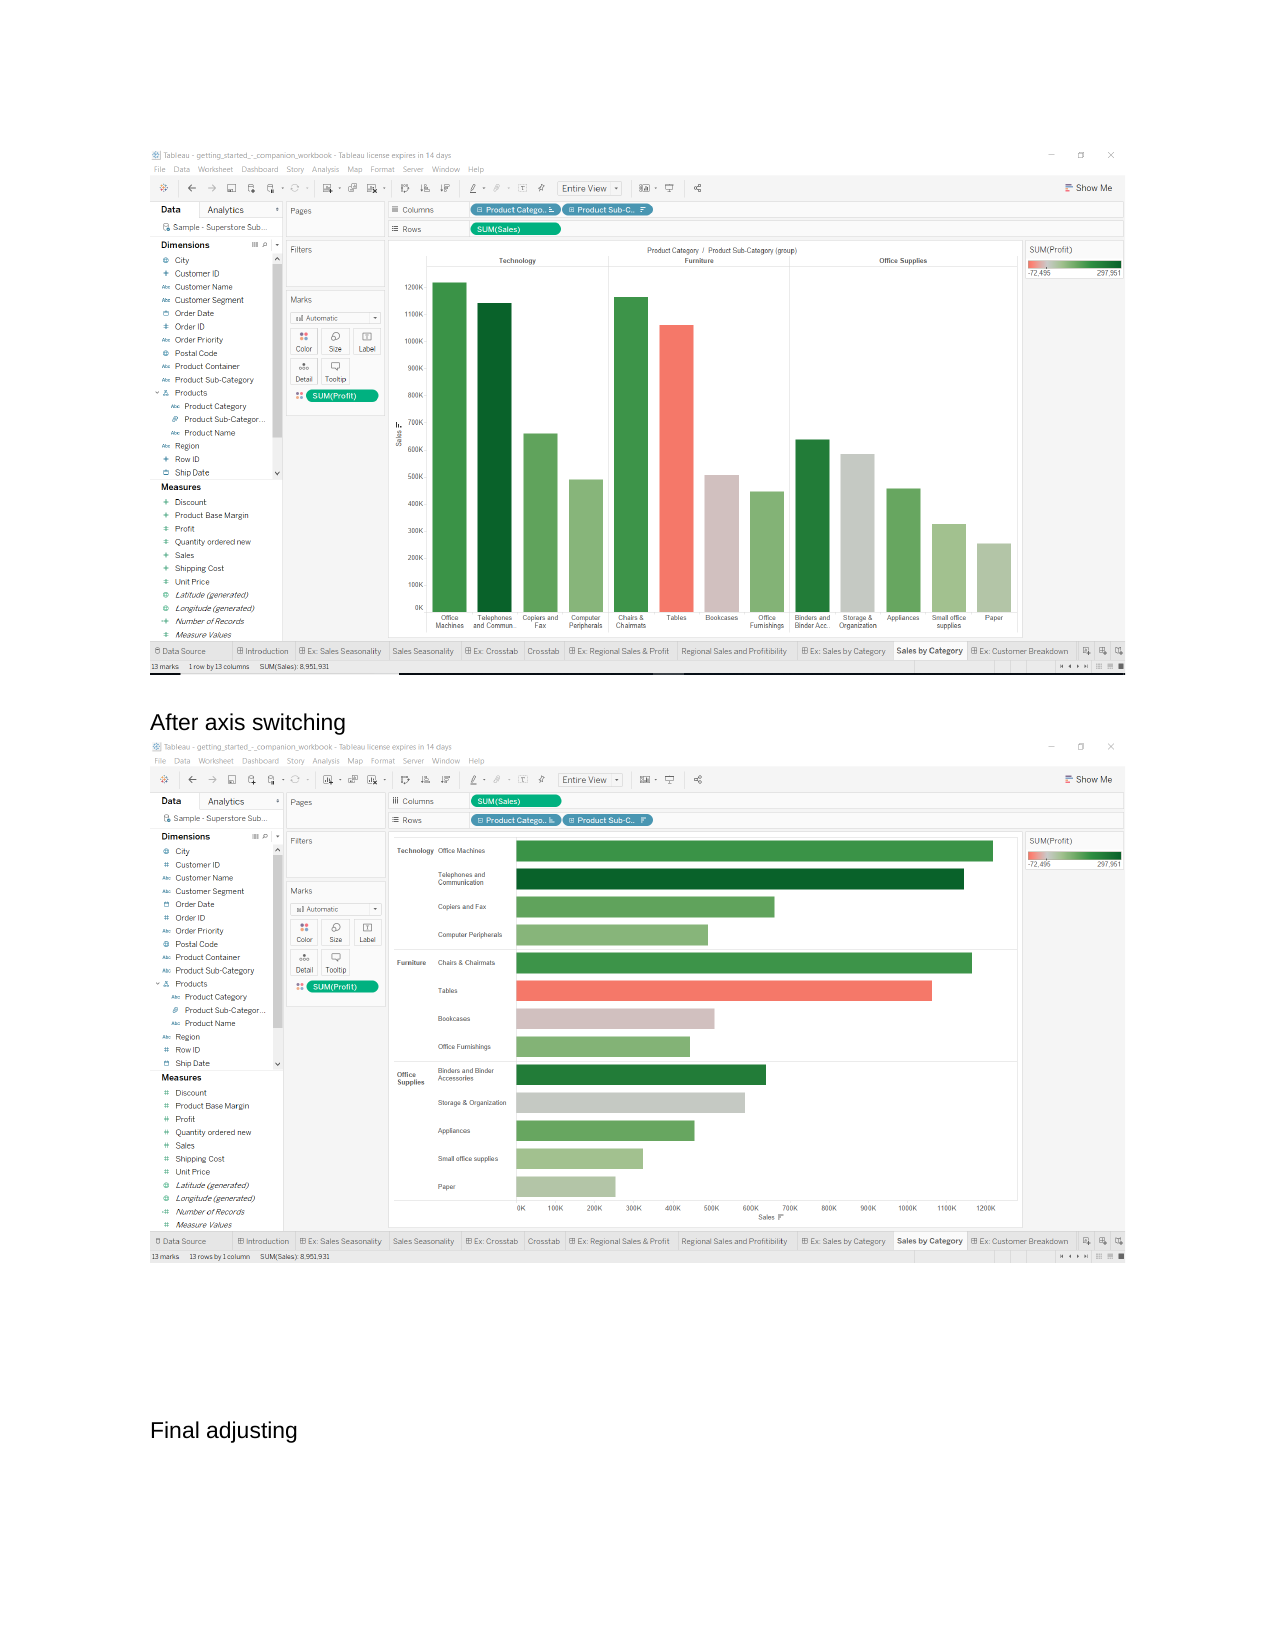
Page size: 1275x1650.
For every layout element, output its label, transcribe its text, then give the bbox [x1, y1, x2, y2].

picture [150, 739, 1125, 1263]
text After axis switching [150, 709, 1125, 735]
text Final adjusting [150, 1417, 1125, 1443]
picture [150, 150, 1125, 675]
